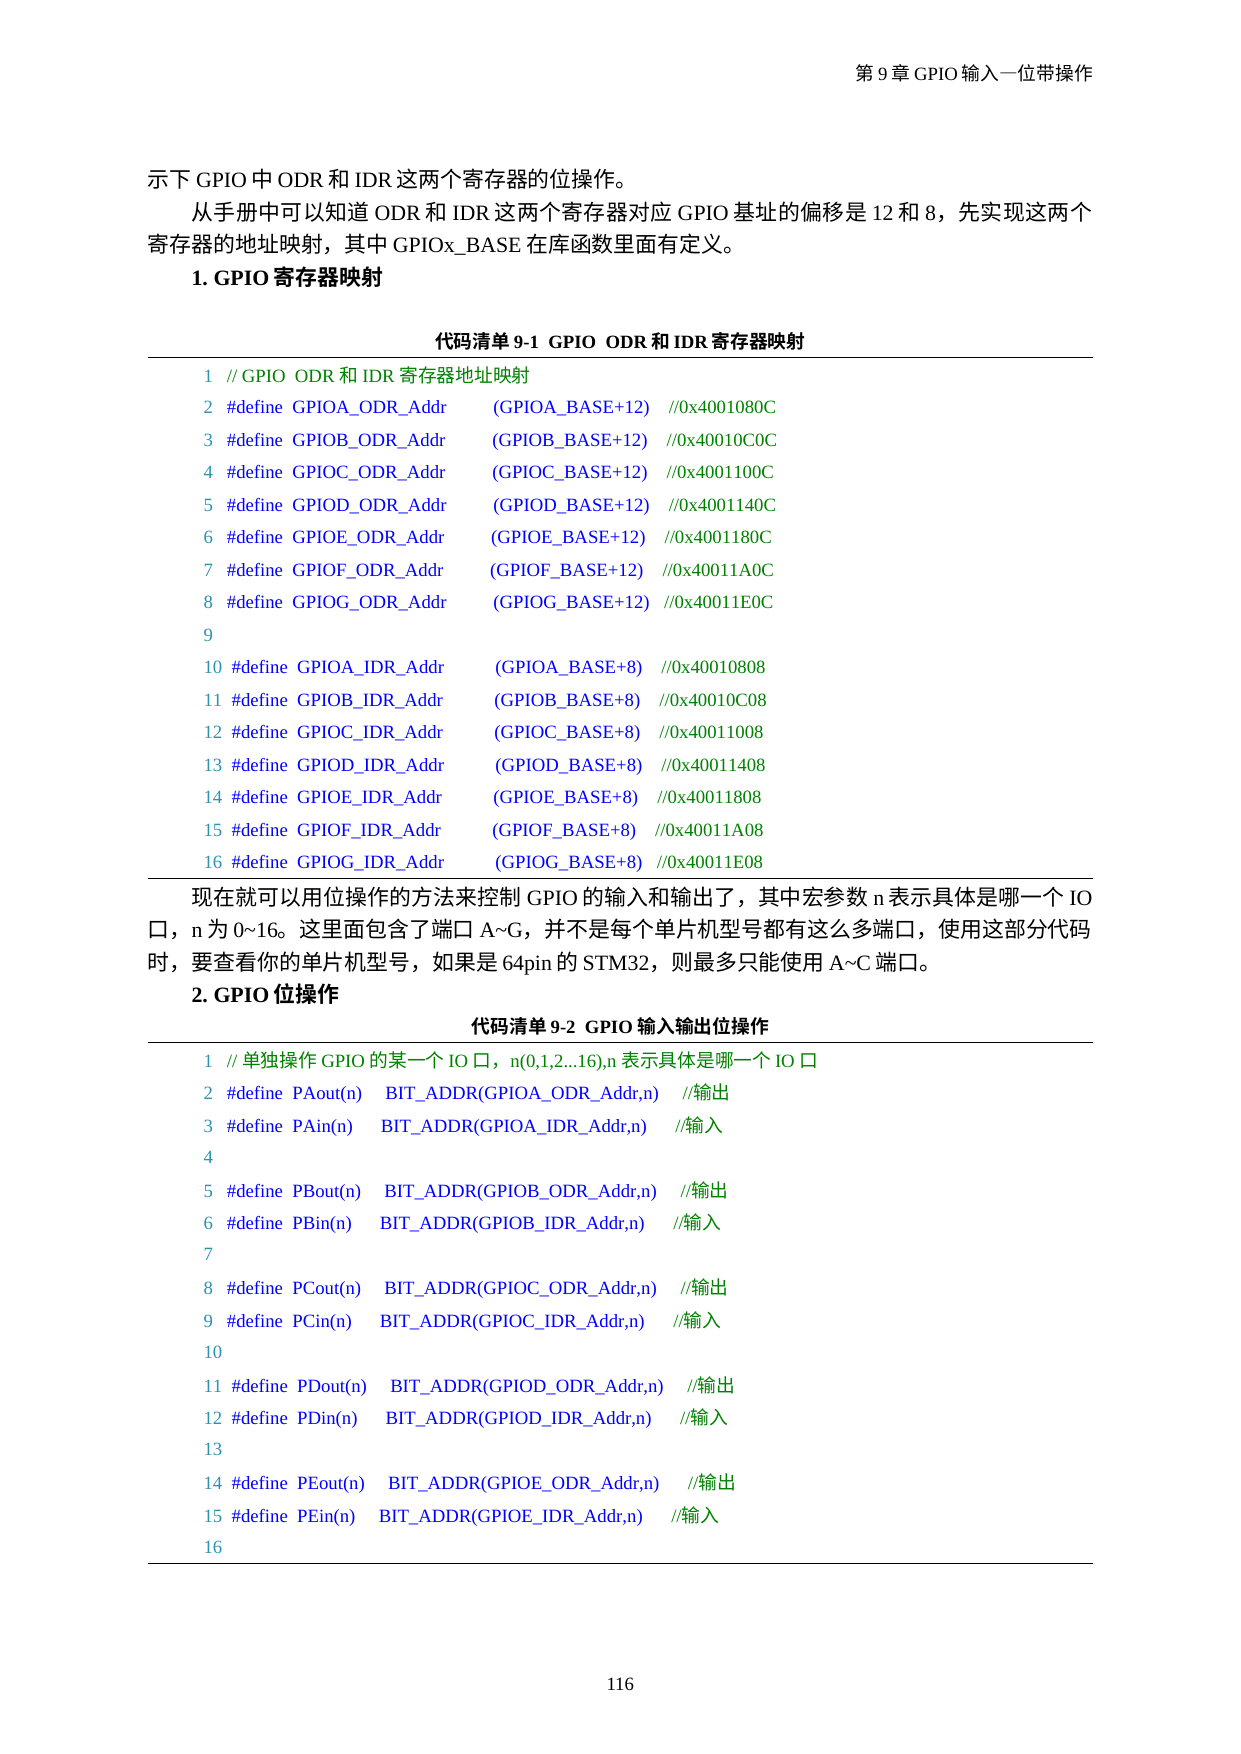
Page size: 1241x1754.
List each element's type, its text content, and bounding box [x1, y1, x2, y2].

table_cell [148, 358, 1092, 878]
list GPIO寄存器映射 [191, 259, 1092, 292]
list GPIO位操作 [191, 977, 1092, 1009]
text 现在就可以用位操作的方法来控制GPIO的输入和输出了，其中宏参数n表示具体是哪一个IO口，n为0~16。这里面包含了端口A~G，并不是每个单片机型号都有这么多端口，使用这部分代码时，要查看你的单片机型号，如果是64pin的STM32，则最多只能使用A~C端口。 [148, 879, 1092, 977]
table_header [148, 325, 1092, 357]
text 从手册中可以知道ODR和IDR这两个寄存器对应GPIO基址的偏移是12和8，先实现这两个寄存器的地址映射，其中GPIOx_BASE在库函数里面有定义。 [148, 194, 1092, 259]
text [148, 162, 1092, 194]
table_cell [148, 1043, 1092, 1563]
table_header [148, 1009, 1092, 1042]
